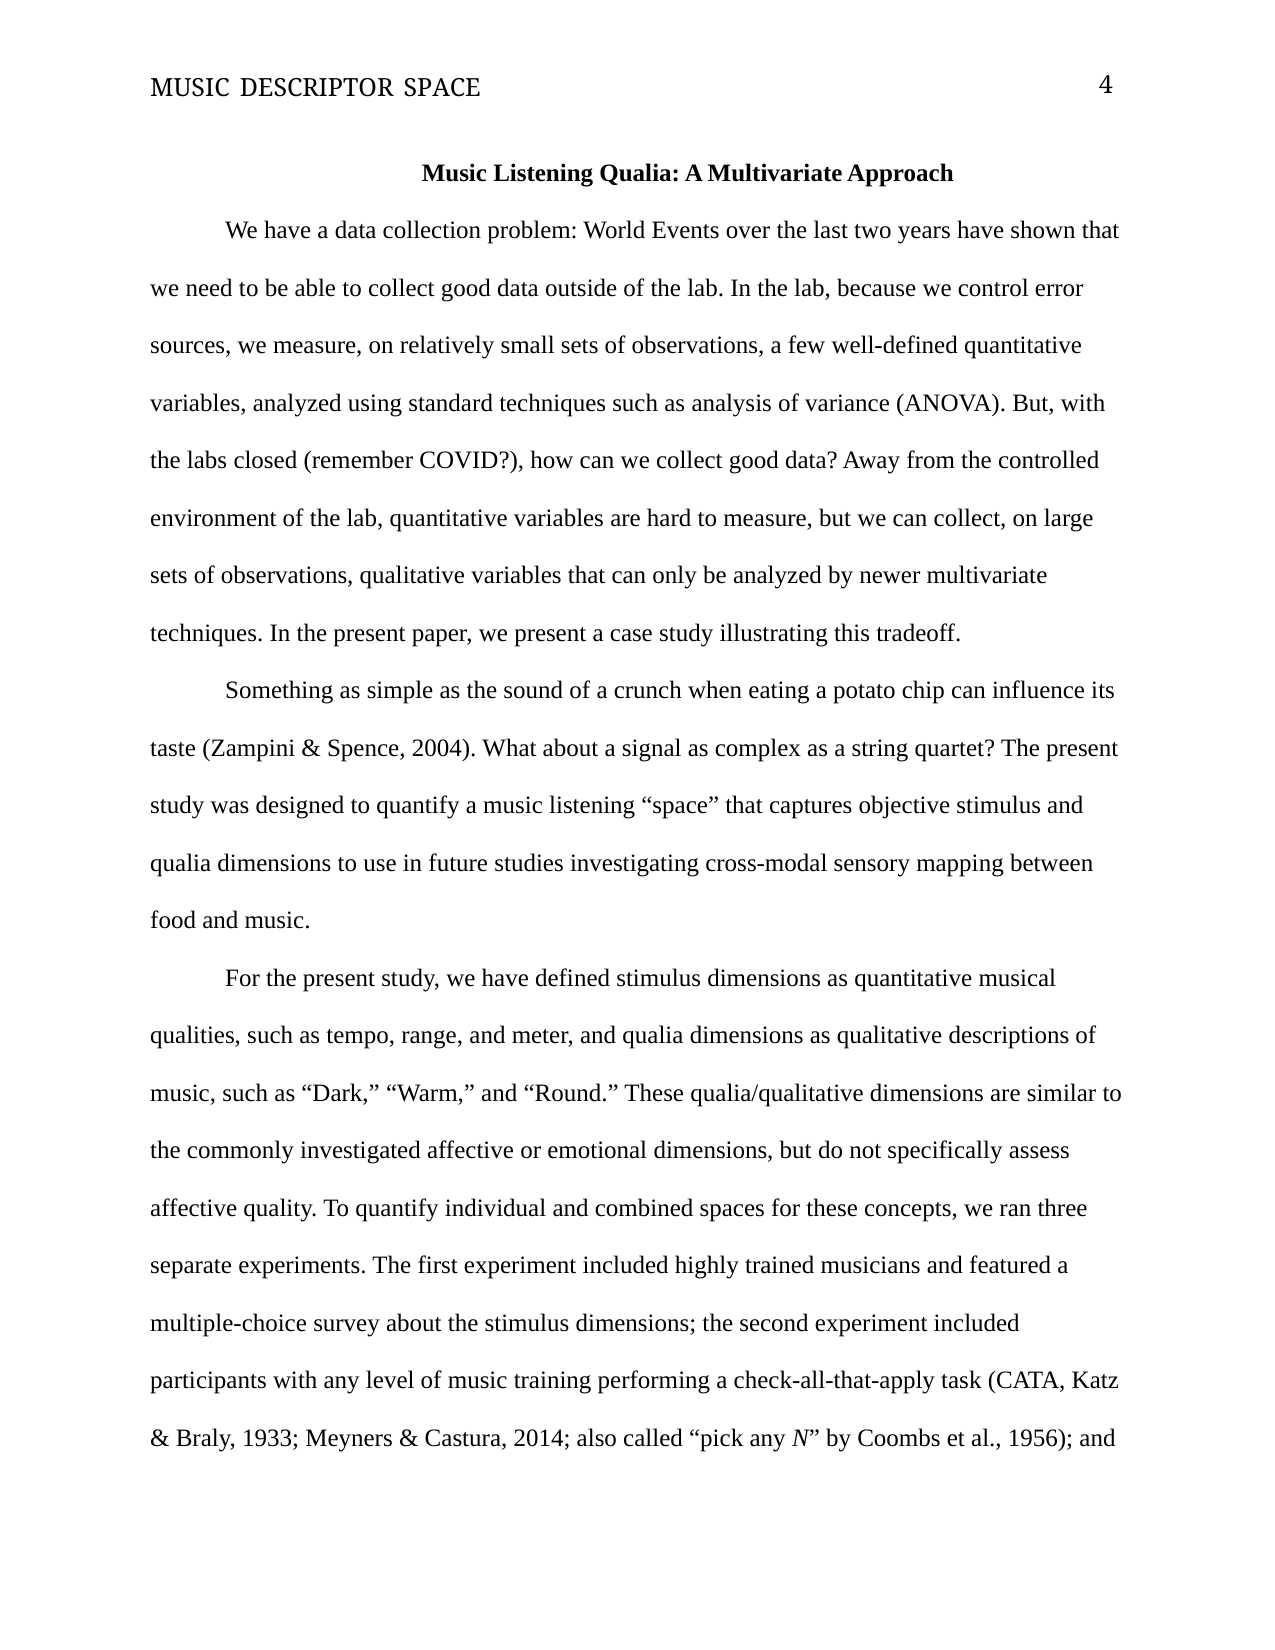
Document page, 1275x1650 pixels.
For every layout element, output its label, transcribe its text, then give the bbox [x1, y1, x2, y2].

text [150, 963, 1133, 1451]
text We have a data collection problem: World Events over the last two years have shown that we need to be able to collect good data outside of the lab. In the lab, because we control error sources, we measure, on relatively small sets of observations, a few well-defined quantitative variables, analyzed using standard techniques such as analysis of variance (ANOVA). But, with the labs closed (remember COVID?), how can we collect good data? Away from the controlled environment of the lab, quantitative variables are hard to measure, but we can collect, on large sets of observations, qualitative variables that can only be analyzed by newer multivariate techniques. In the present paper, we present a case study illustrating this tradeoff. [150, 215, 1133, 646]
text Something as simple as the sound of a crunch when eating a potato chip can influence its taste (Zampini & Spence, 2004). What about a signal as complex as a string quartet? The present study was designed to quantify a music listening “space” that captures objective stimulus and qualia dimensions to use in future studies investigating cross-modal sensory mapping between food and music. [150, 675, 1133, 934]
text Music Listening Qualia: A Multivariate Approach [242, 158, 1133, 186]
